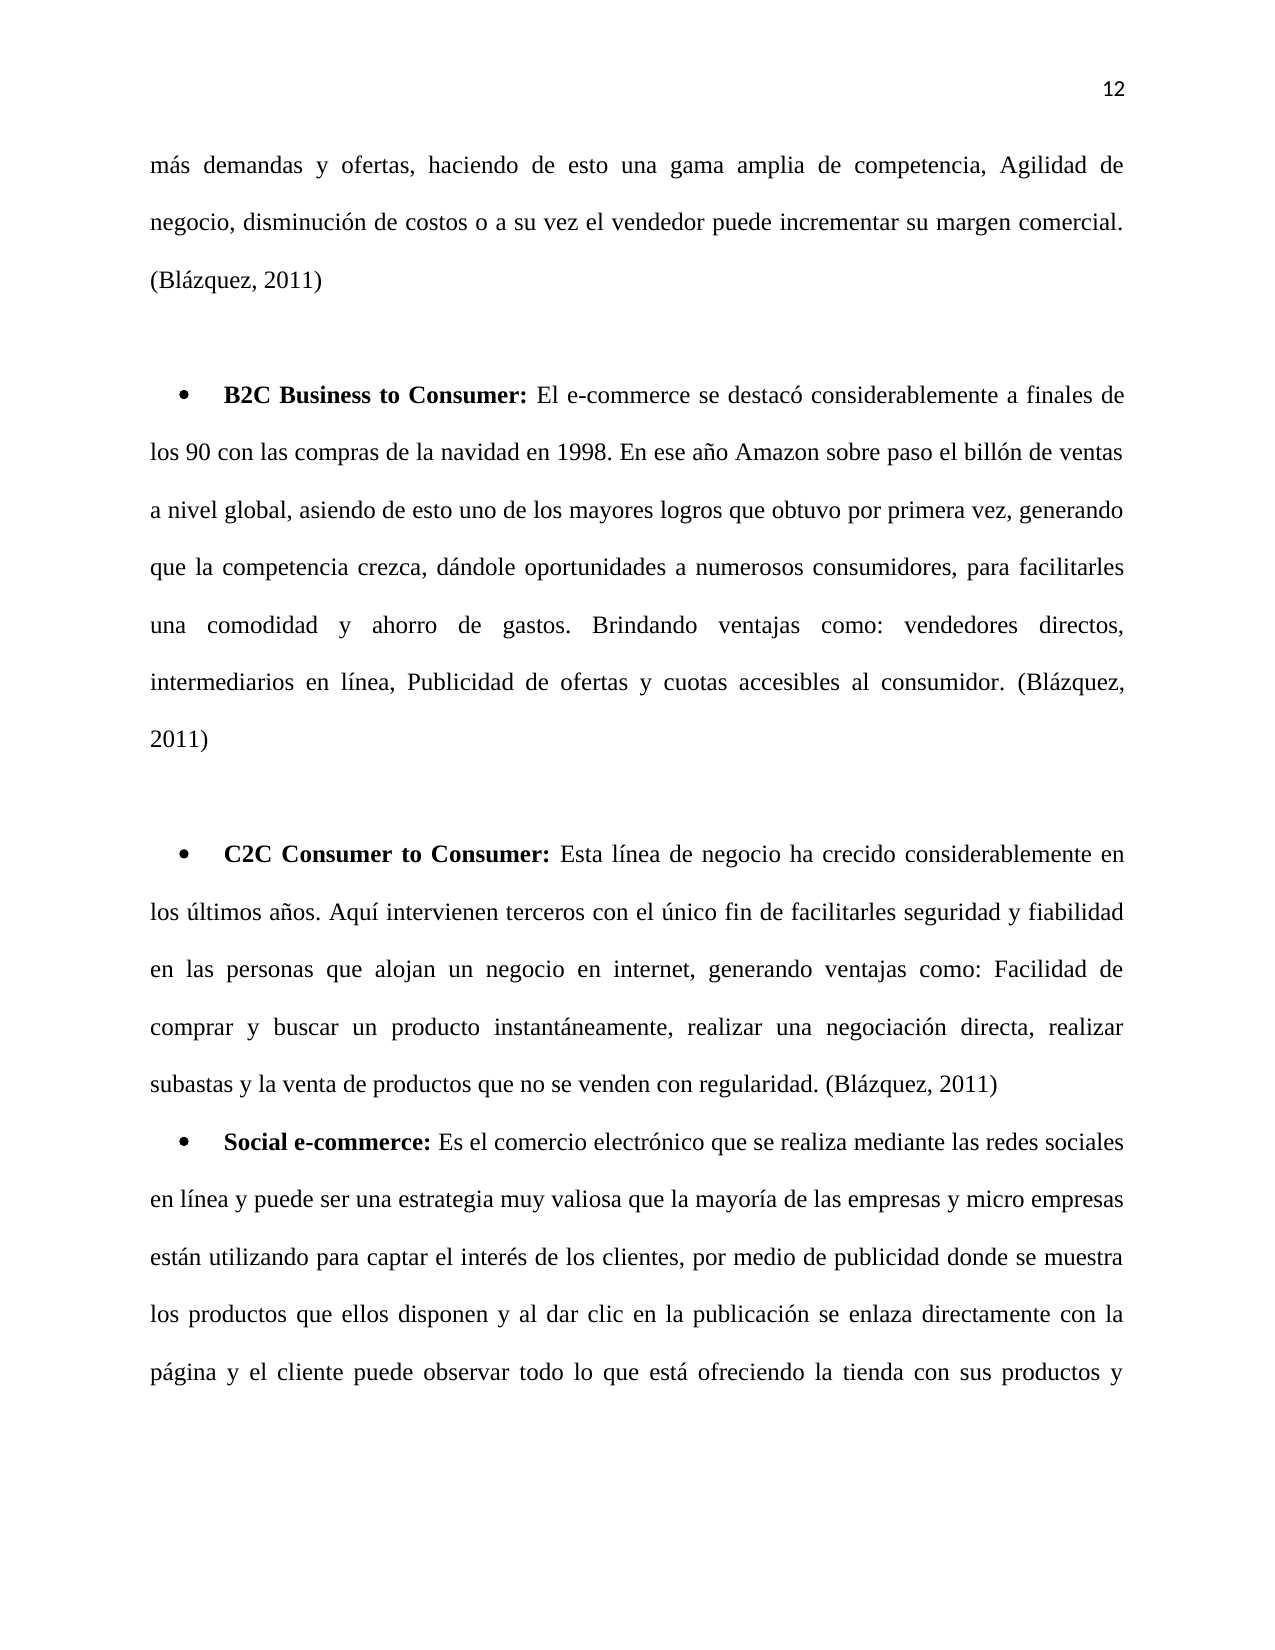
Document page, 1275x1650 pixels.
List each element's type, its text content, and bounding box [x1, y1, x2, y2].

list B2C Business to Consumer: El e-commerce se destacó considerablemente a finales de los 90 con las compras de la navidad en 1998. En ese año Amazon sobre paso el billón de ventas a nivel global, asiendo de esto uno de los mayores logros que obtuvo por primera vez, generando que la competencia crezca, dándole oportunidades a numerosos consumidores, para facilitarles una comodidad y ahorro de gastos. Brindando ventajas como: vendedores directos, intermediarios en línea, Publicidad de ofertas y cuotas accesibles al consumidor. [150, 380, 1125, 753]
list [150, 150, 1125, 294]
list C2C Consumer to Consumer: Esta línea de negocio ha crecido considerablemente en los últimos años. Aquí intervienen terceros con el único fin de facilitarles seguridad y fiabilidad en las personas que alojan un negocio en internet, generando ventajas como: Facilidad de comprar y buscar un producto instantáneamente, realizar una negociación directa, realizar subastas y la venta de productos que no se venden con regularidad. [150, 839, 1125, 1098]
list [150, 1127, 1125, 1386]
